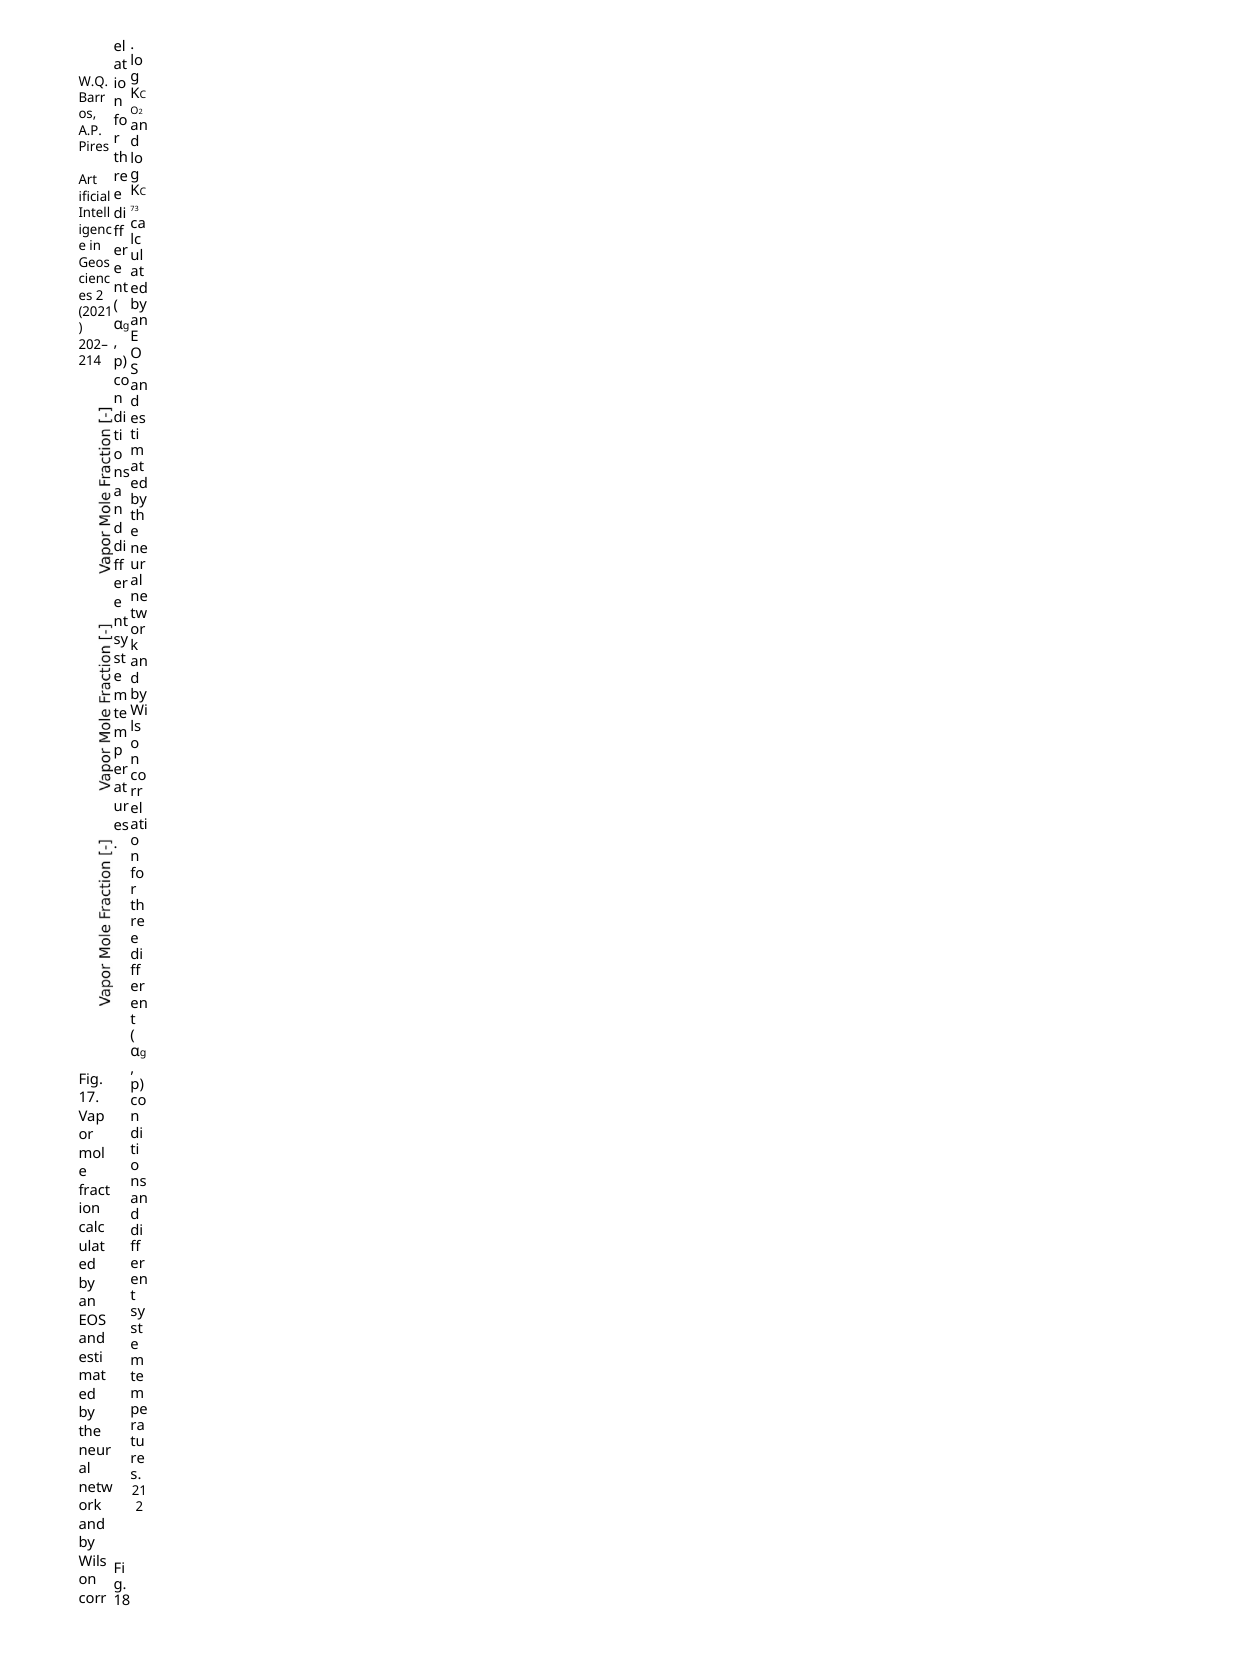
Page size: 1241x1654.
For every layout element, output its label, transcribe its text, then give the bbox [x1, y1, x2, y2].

text 212 [130, 1483, 148, 1515]
text Fig. 17. Vapor mole fraction calculated by an EOS and estimated by the neural network and by Wilson correlation for three different (αg, p) conditions and different system temperatures. [113, 36, 130, 852]
picture [97, 386, 114, 1052]
text Fig. 18. logKCO2 and logKC73 calculated by an EOS and estimated by the neural network and by Wilson correlation for three different (αg, p) conditions and different system temperatures. [130, 36, 148, 1483]
text Fig. 17. Vapor mole fraction calculated by an EOS and estimated by the neural network and by Wilson correlation for three different (αg, p) conditions and different system temperatures. [78, 1069, 113, 1607]
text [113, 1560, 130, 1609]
text W.Q. Barros, A.P. Pires Artificial Intelligence in Geosciences 2 (2021) 202–214 [78, 73, 113, 369]
